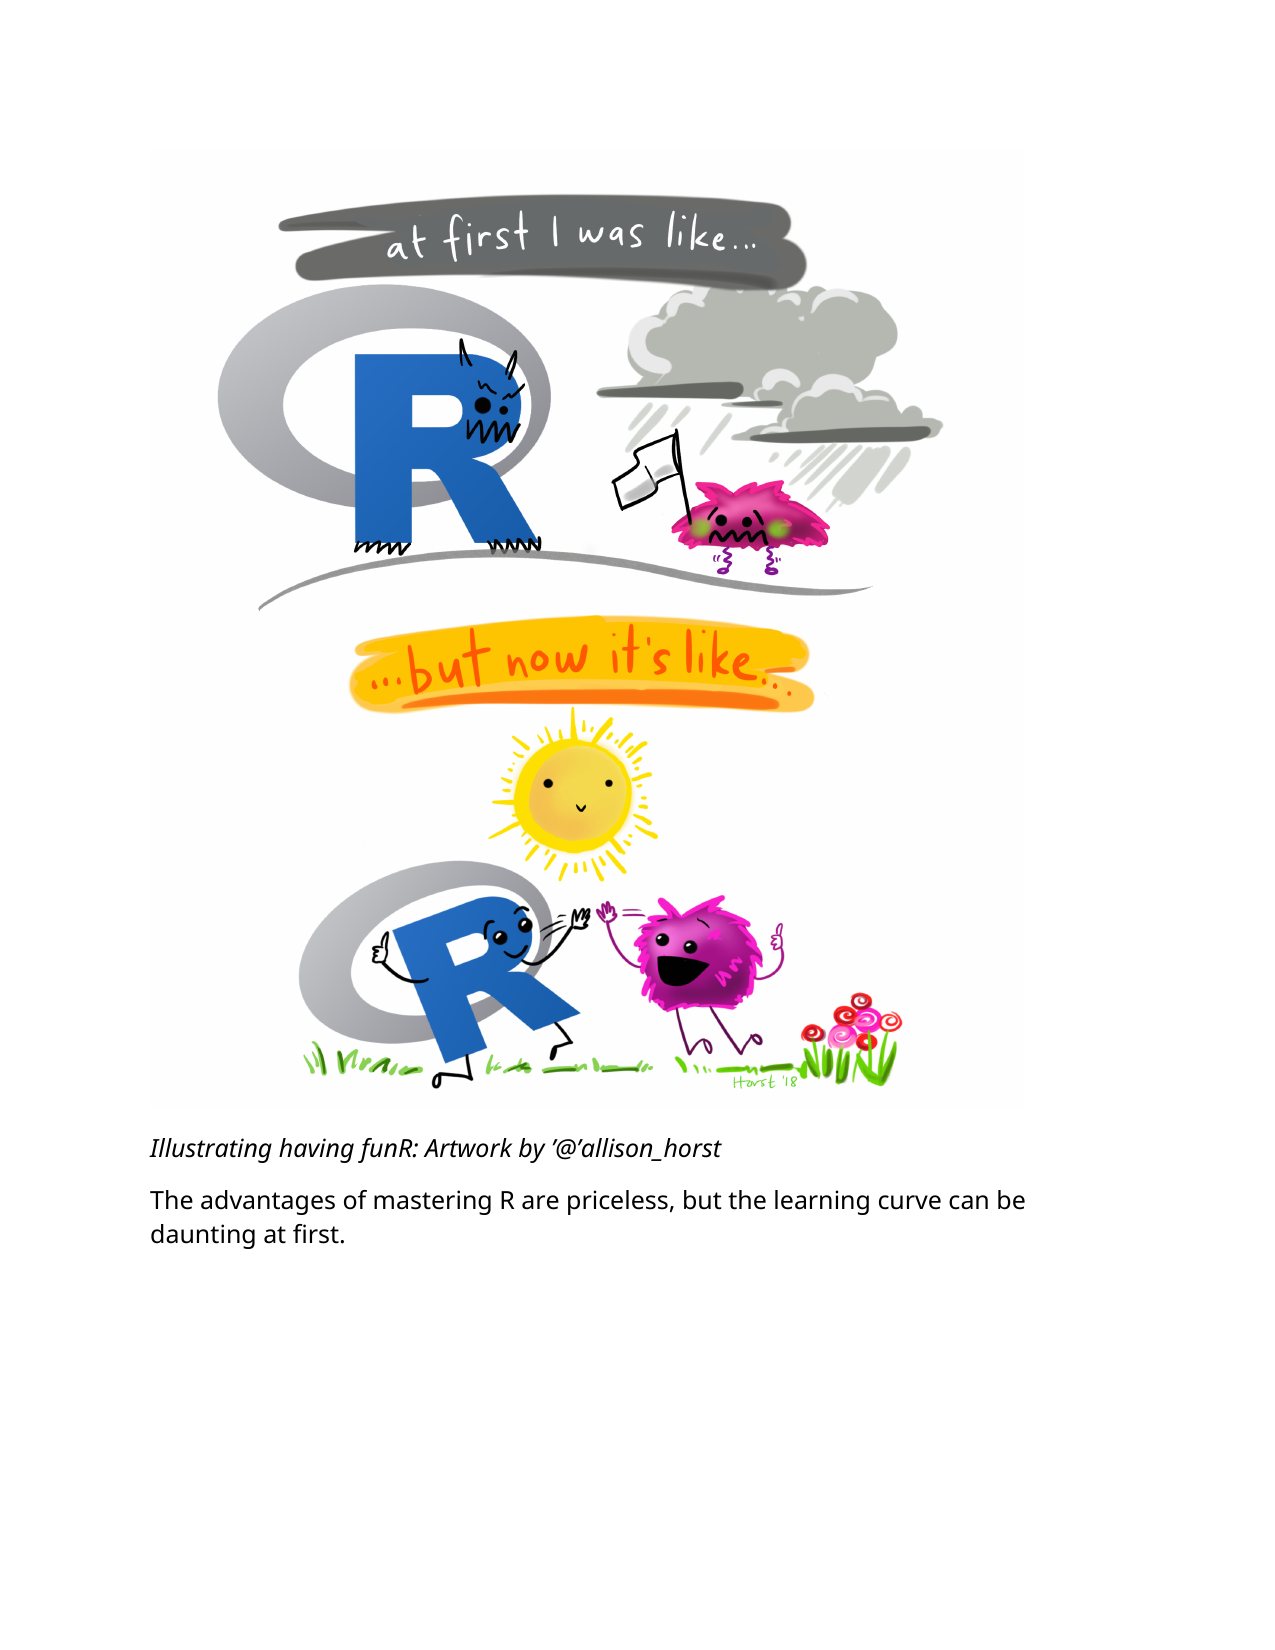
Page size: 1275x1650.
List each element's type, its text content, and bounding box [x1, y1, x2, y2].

picture [150, 150, 1025, 1110]
text Illustrating having funR: Artwork by ’@’allison_horst [150, 1130, 1125, 1164]
text The advantages of mastering R are priceless, but the learning curve can be daunting at first. [150, 1183, 1125, 1251]
